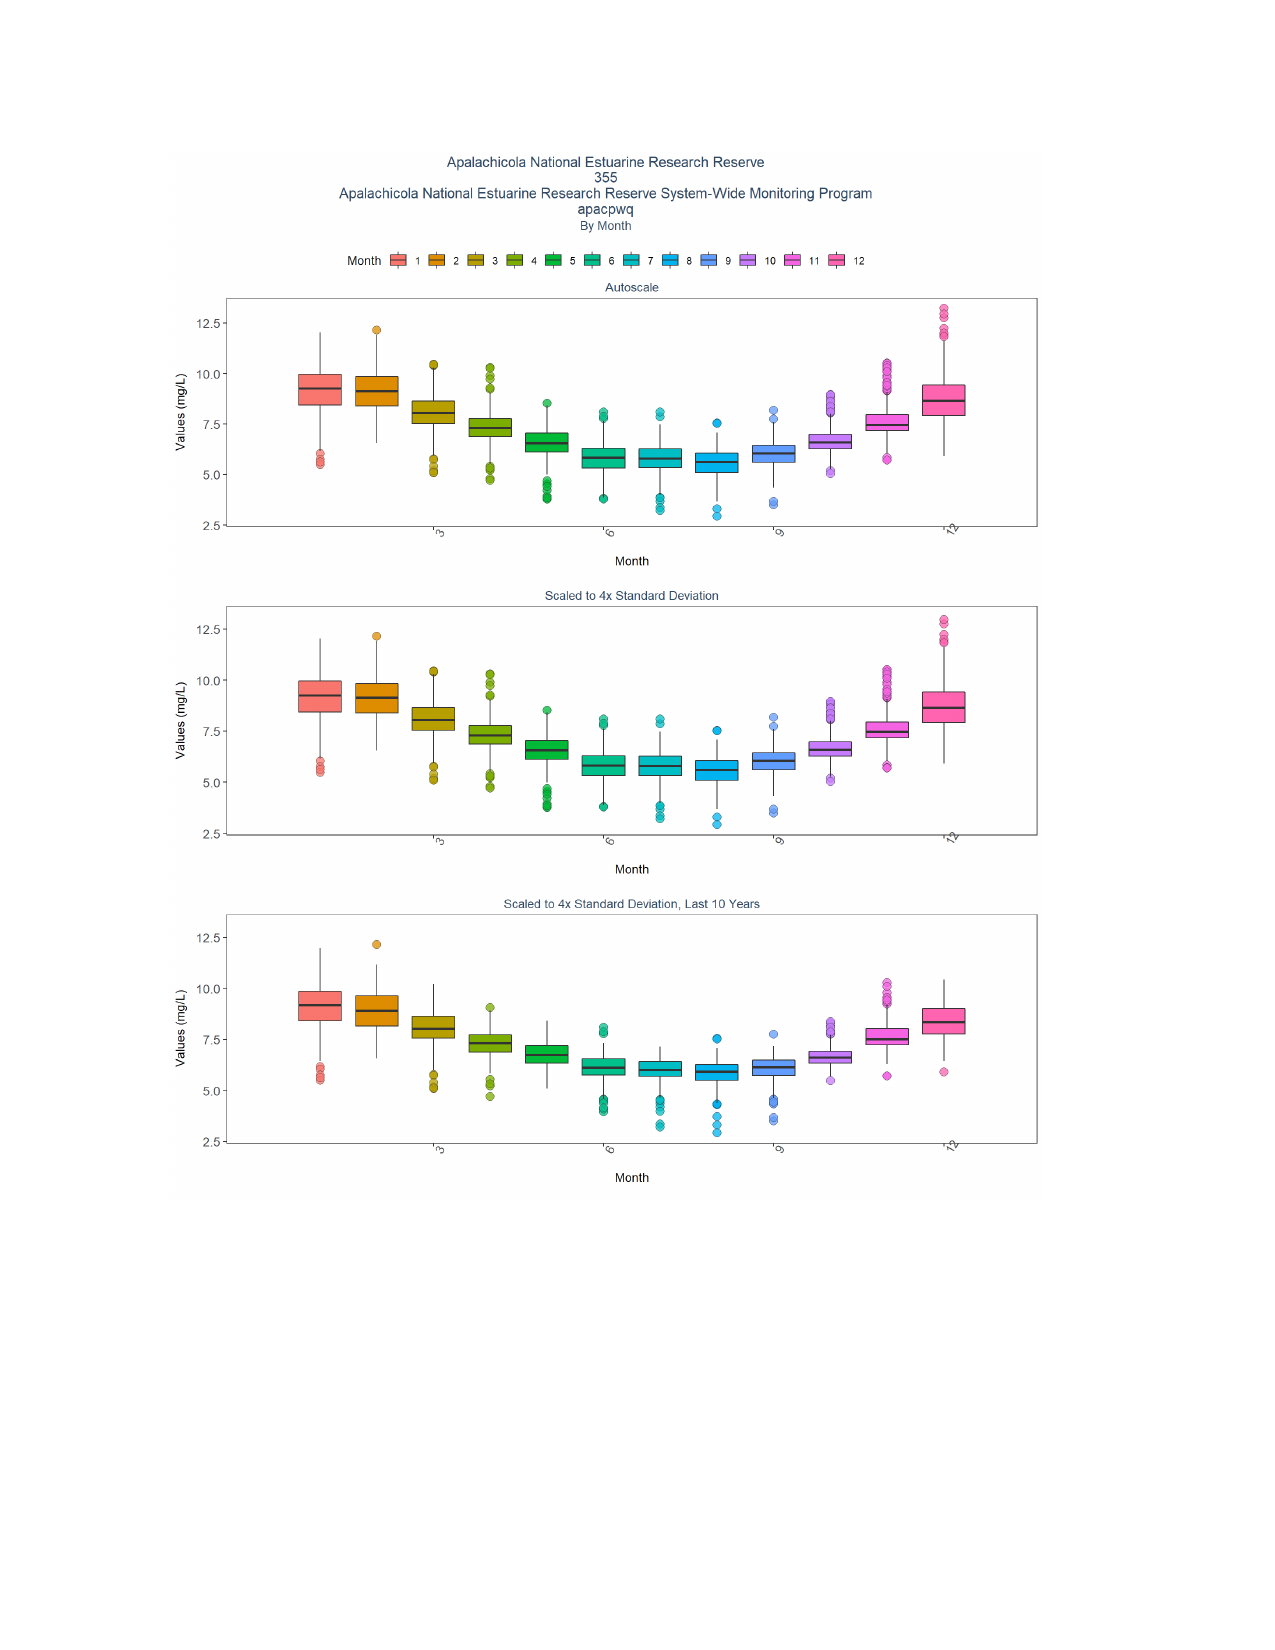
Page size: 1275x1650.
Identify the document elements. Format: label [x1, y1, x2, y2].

picture [168, 150, 1044, 1200]
